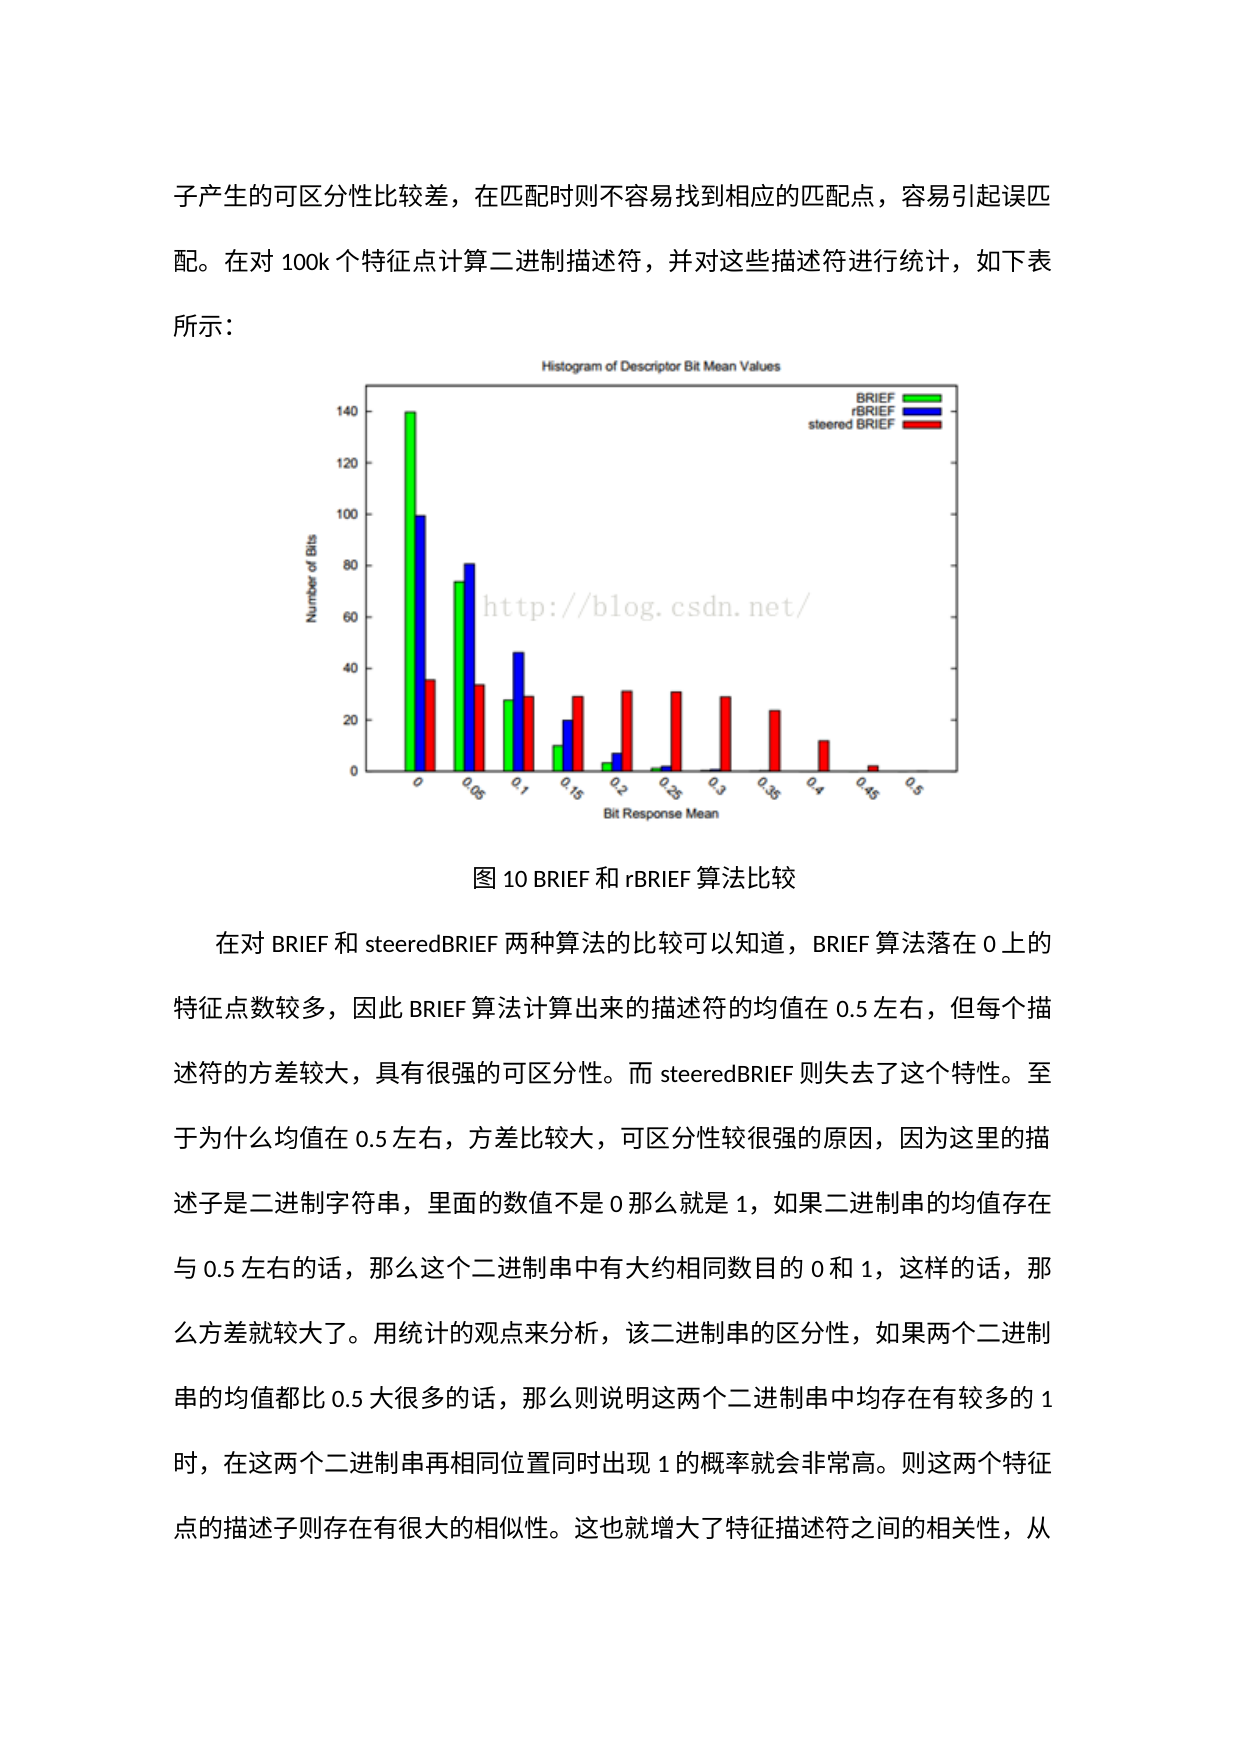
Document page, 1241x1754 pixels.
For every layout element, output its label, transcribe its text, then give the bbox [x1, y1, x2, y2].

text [173, 162, 1053, 357]
text 图10 BRIEF和rBRIEF算法比较 [173, 844, 1053, 909]
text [173, 909, 1053, 1559]
picture [300, 357, 968, 825]
